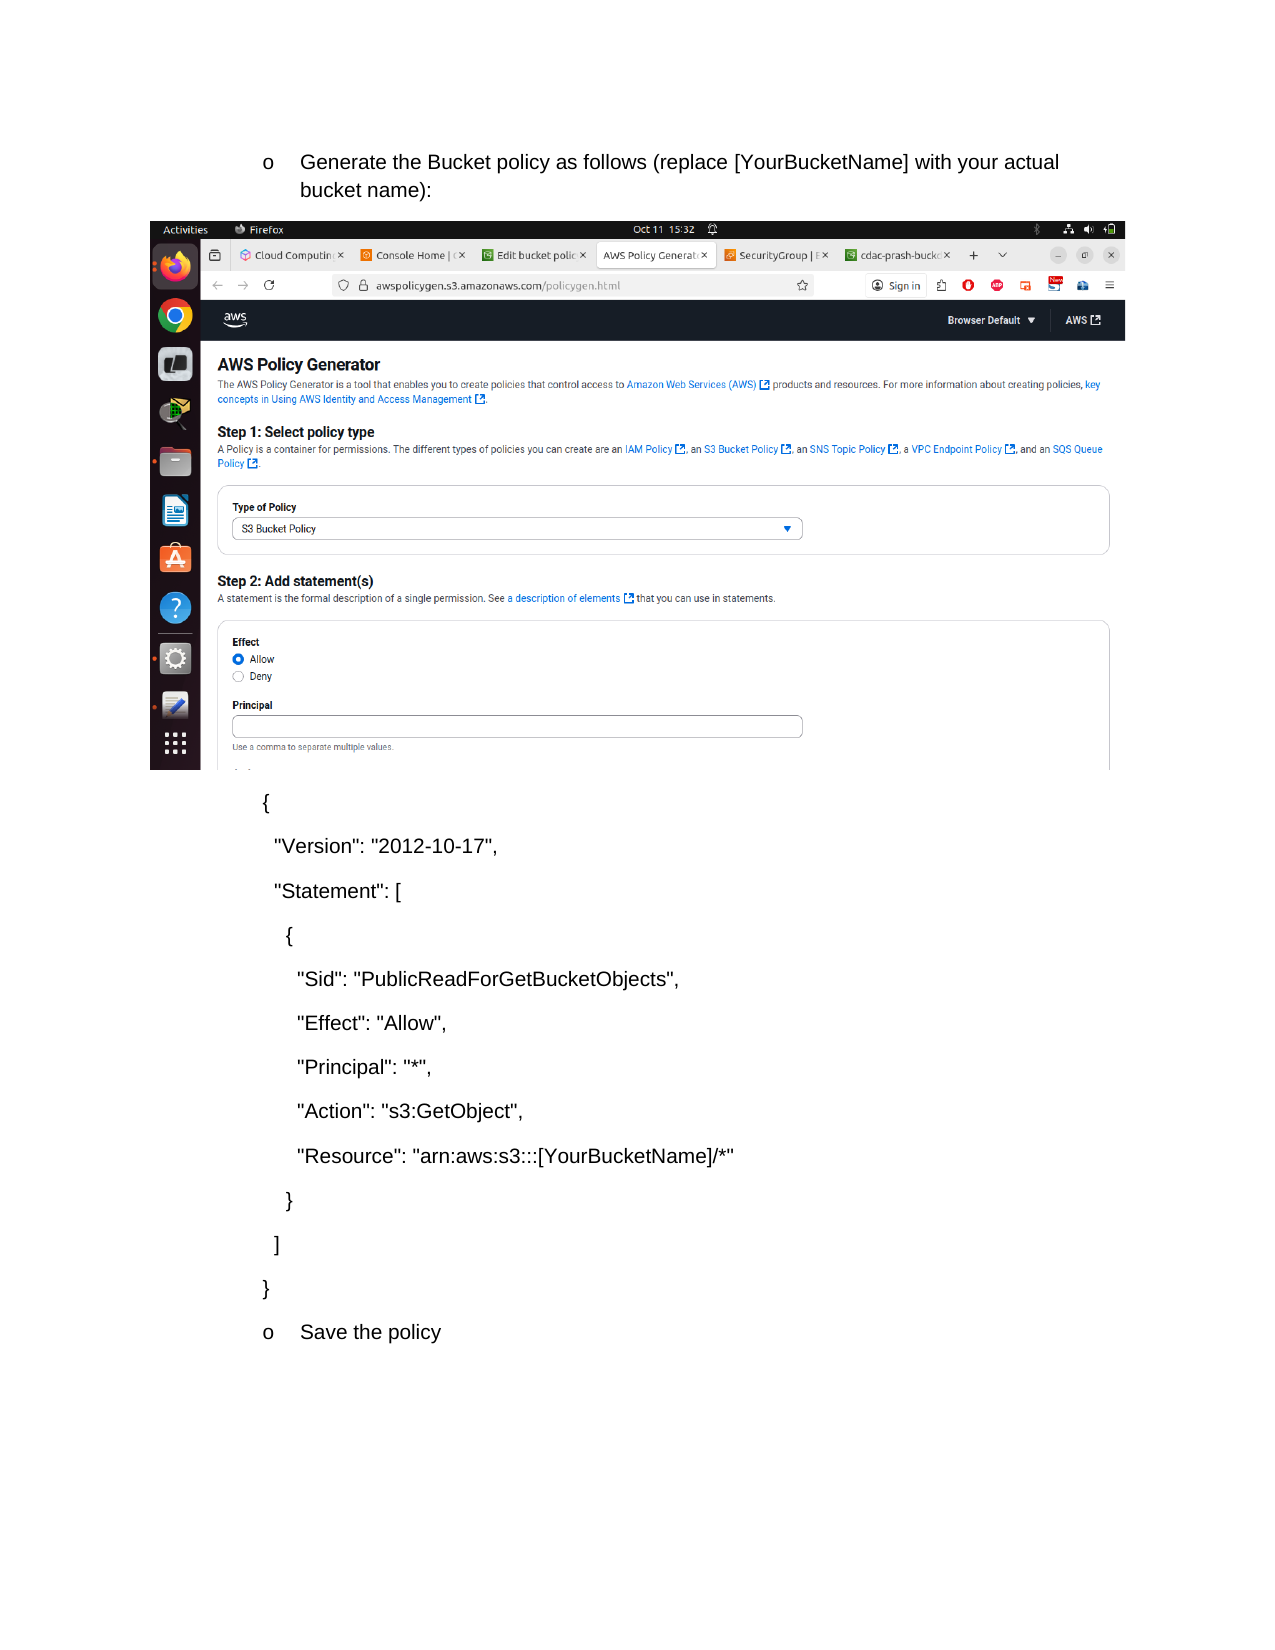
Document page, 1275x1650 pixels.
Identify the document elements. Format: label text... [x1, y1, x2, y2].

text } [262, 1188, 1125, 1212]
text { [262, 790, 1125, 814]
text "Action": "s3:GetObject", [262, 1099, 1125, 1123]
text "Statement": [ [262, 878, 1125, 902]
text "Principal": "*", [262, 1055, 1125, 1079]
text { [262, 923, 1125, 947]
list Generate the Bucket policy as follows (replace [YourBucketName] with your actual bucket name): [262, 150, 1125, 201]
list Save the policy [262, 1320, 1125, 1344]
text ] [262, 1232, 1125, 1256]
text "Effect": "Allow", [262, 1011, 1125, 1035]
text "Version": "2012-10-17", [262, 834, 1125, 858]
picture [150, 221, 1125, 770]
text } [187, 1276, 1125, 1300]
text "Resource": "arn:aws:s3:::[YourBucketName]/*" [262, 1143, 1125, 1167]
text "Sid": "PublicReadForGetBucketObjects", [262, 967, 1125, 991]
